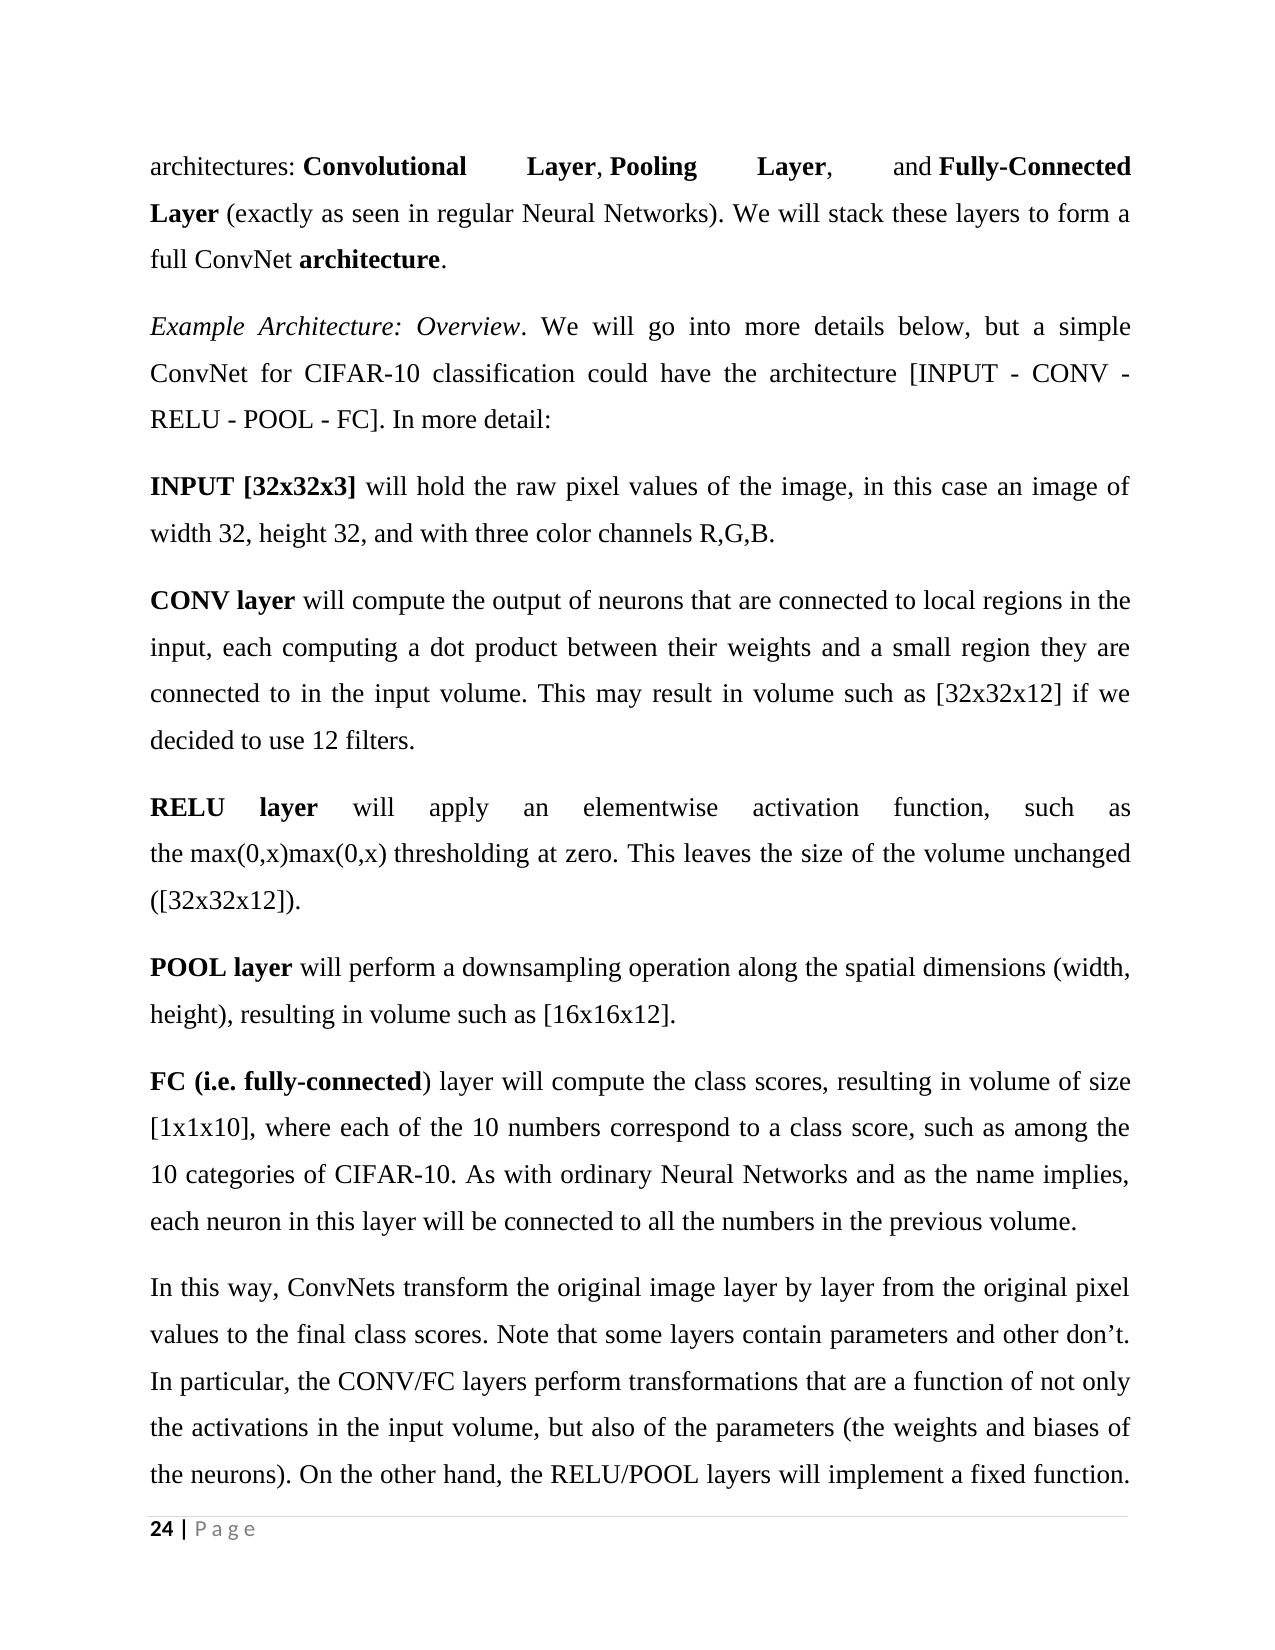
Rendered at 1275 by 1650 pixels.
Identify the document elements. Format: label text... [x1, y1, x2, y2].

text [150, 1271, 1131, 1489]
text RELU layer will apply an elementwise activation function, such as the max(0,x)max(0,x) thresholding at zero. This leaves the size of the volume unchanged ([32x32x12]). [150, 791, 1131, 915]
text POOL layer will perform a downsampling operation along the spatial dimensions (width, height), resulting in volume such as [16x16x12]. [150, 951, 1131, 1029]
text Example Architecture: Overview. We will go into more details below, but a simple ConvNet for CIFAR-10 classification could have the architecture [INPUT - CONV - RELU - POOL - FC]. In more detail: [150, 310, 1131, 435]
text INPUT [32x32x3] will hold the raw pixel values of the image, in this case an image of width 32, height 32, and with three color channels R,G,B. [150, 470, 1131, 548]
text FC (i.e. fully-connected) layer will compute the class scores, resulting in volume of size [1x1x10], where each of the 10 numbers correspond to a class score, such as among the 10 categories of CIFAR-10. As with ordinary Neural Networks and as the name implies, each neuron in this layer will be connected to all the numbers in the previous volume. [150, 1064, 1131, 1236]
text CONV layer will compute the output of neurons that are connected to local regions in the input, each computing a dot product between their weights and a small region they are connected to in the input volume. This may result in volume such as [32x32x12] if we decided to use 12 filters. [150, 584, 1131, 755]
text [150, 150, 1131, 274]
